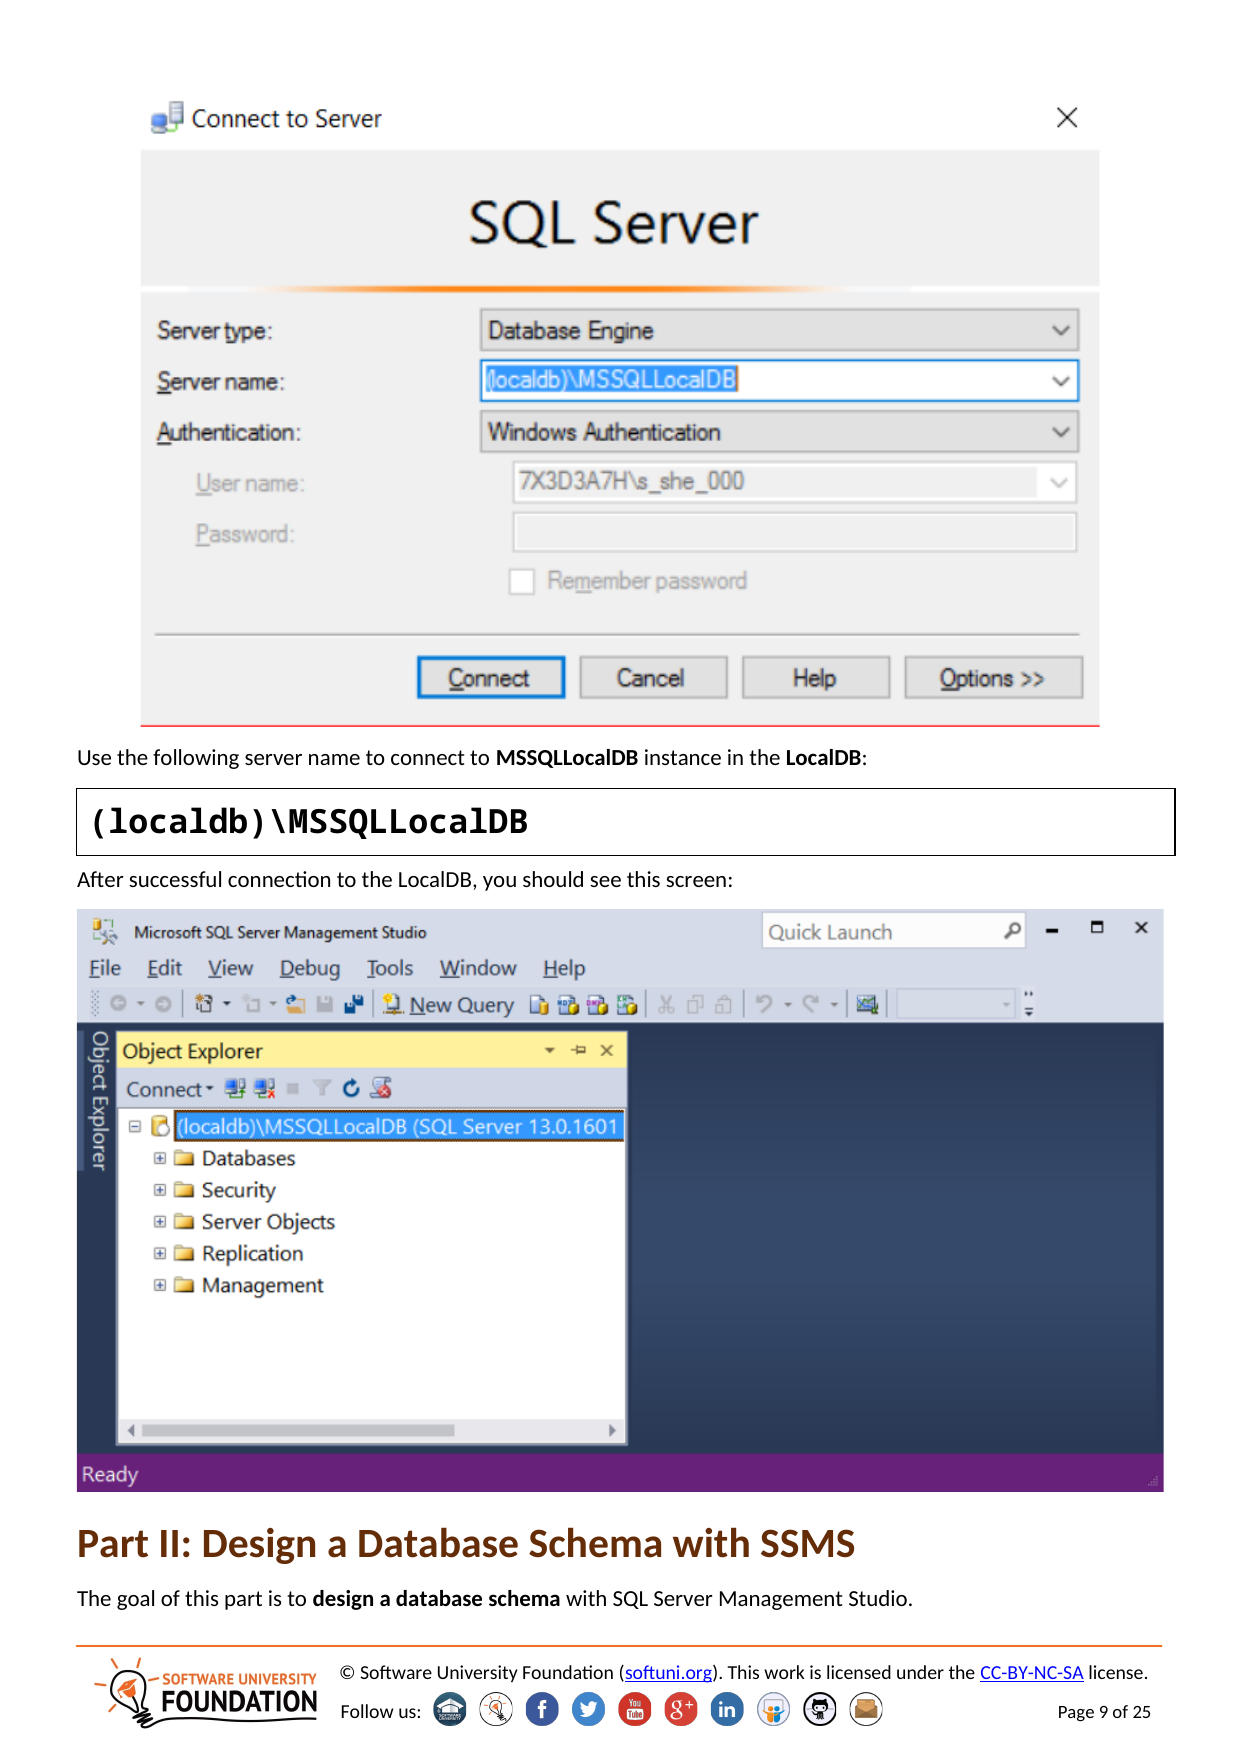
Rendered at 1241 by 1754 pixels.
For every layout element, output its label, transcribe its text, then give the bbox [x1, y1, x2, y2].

picture [757, 1692, 790, 1726]
picture [479, 1692, 513, 1726]
text The goal of this part is to design a database schema with SQL Server Management Studio. [77, 1584, 1163, 1612]
table_header (localdb)\MSSQLLocalDB [77, 789, 1174, 855]
picture [710, 1692, 744, 1726]
picture [525, 1692, 559, 1726]
picture [664, 1692, 698, 1726]
picture [572, 1692, 605, 1726]
subtitle Part II: Design a Database Schema with SSMS [77, 1517, 1163, 1568]
picture [433, 1692, 467, 1726]
picture [618, 1692, 652, 1726]
picture [803, 1692, 837, 1726]
text Use the following server name to connect to MSSQLLocalDB instance in the LocalDB: [77, 743, 1163, 771]
picture [849, 1692, 883, 1726]
picture [93, 1656, 317, 1729]
picture [140, 95, 1100, 727]
text After successful connection to the LocalDB, you should see this screen: [77, 865, 1163, 893]
picture [76, 909, 1164, 1492]
